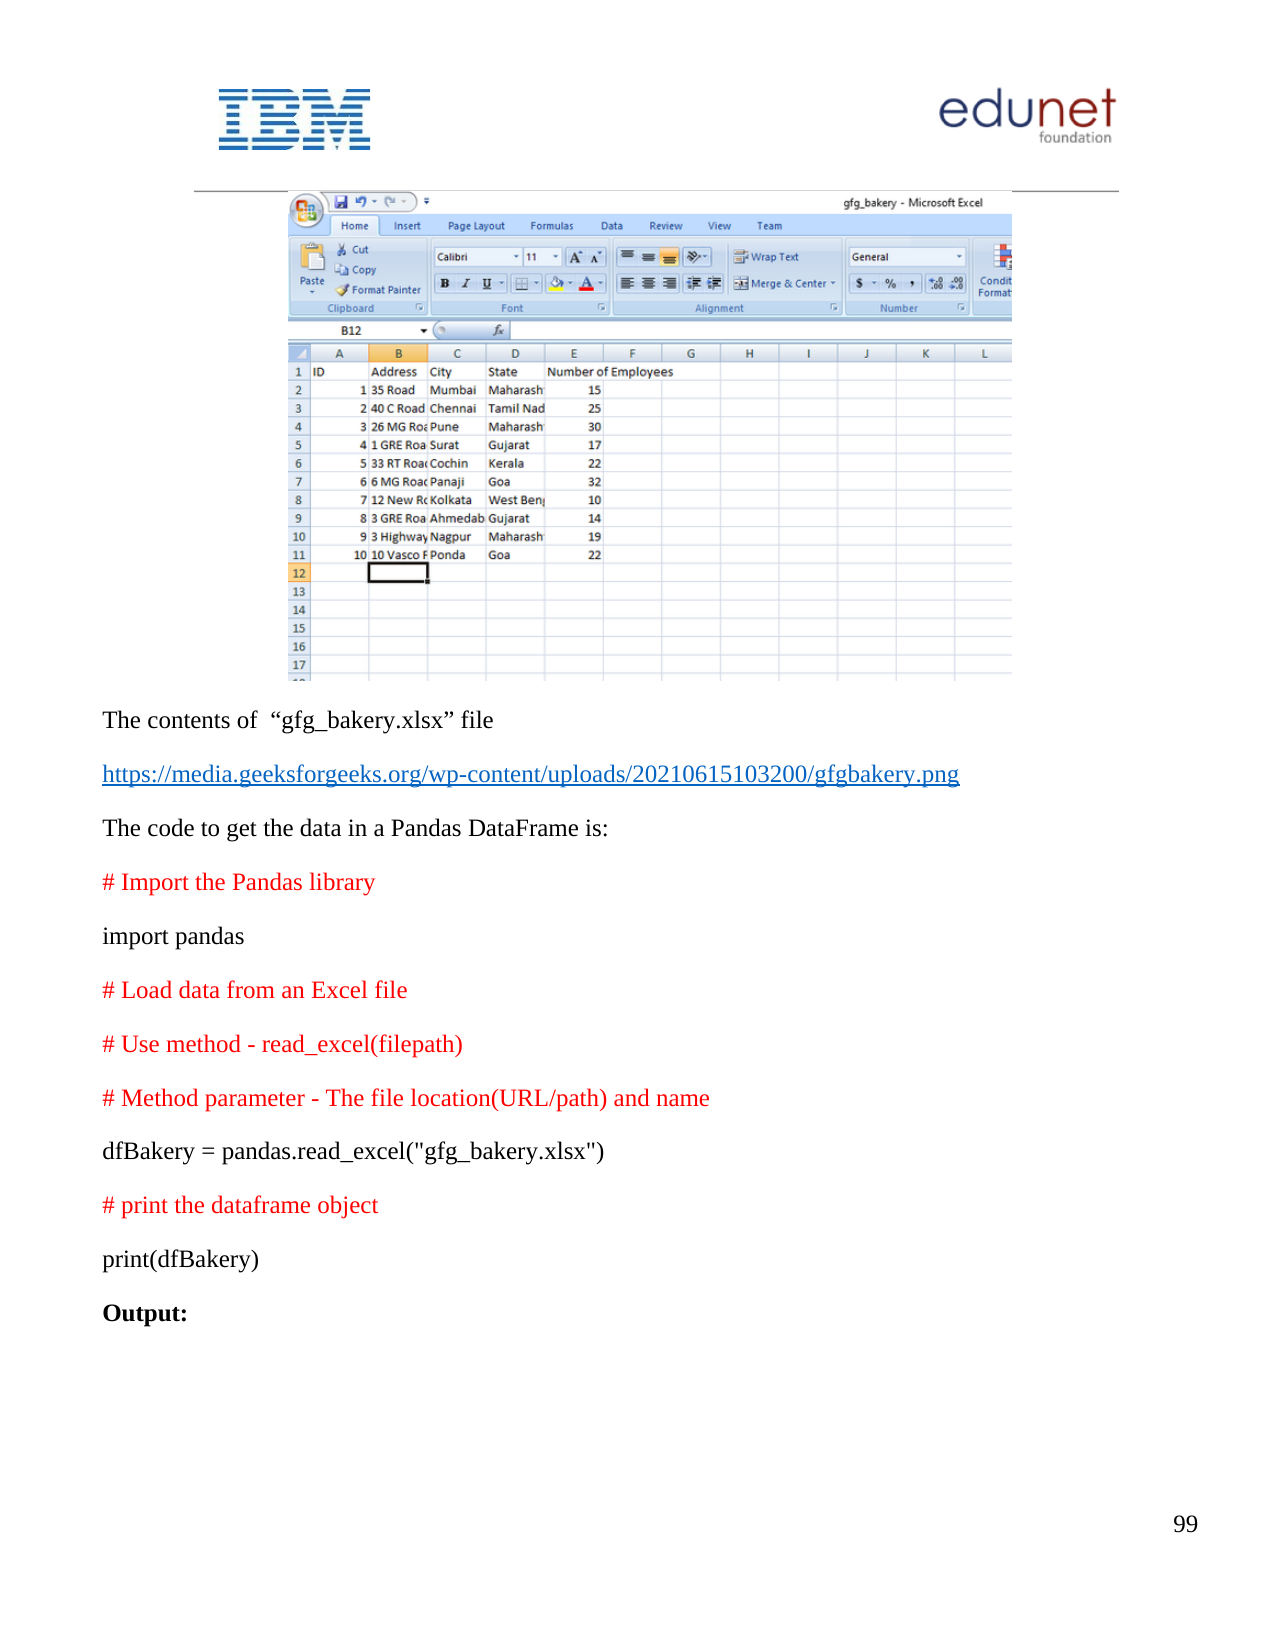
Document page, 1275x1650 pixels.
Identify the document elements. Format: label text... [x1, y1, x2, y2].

text The code to get the data in a Pandas DataFrame is: [102, 813, 1198, 842]
text # Use method - read_excel(filepath) [102, 1029, 1198, 1057]
text dfBakery = pandas.read_excel("gfg_bakery.xlsx") [102, 1136, 1198, 1165]
text Output: [102, 1298, 1198, 1327]
text # Method parameter - The file location(URL/path) and name [102, 1083, 1198, 1111]
picture [218, 89, 371, 150]
text # Load data from an Excel file [102, 975, 1198, 1004]
text print(dfBakery) [102, 1244, 1198, 1273]
picture [937, 78, 1121, 150]
picture [288, 191, 1012, 681]
text import pandas [102, 921, 1198, 950]
text https://media.geeksforgeeks.org/wp-content/uploads/20210615103200/gfgbakery.png [102, 759, 1198, 788]
text # Import the Pandas library [102, 867, 1198, 896]
text The contents of “gfg_bakery.xlsx” file [102, 706, 1198, 734]
text # print the dataframe object [102, 1190, 1198, 1219]
